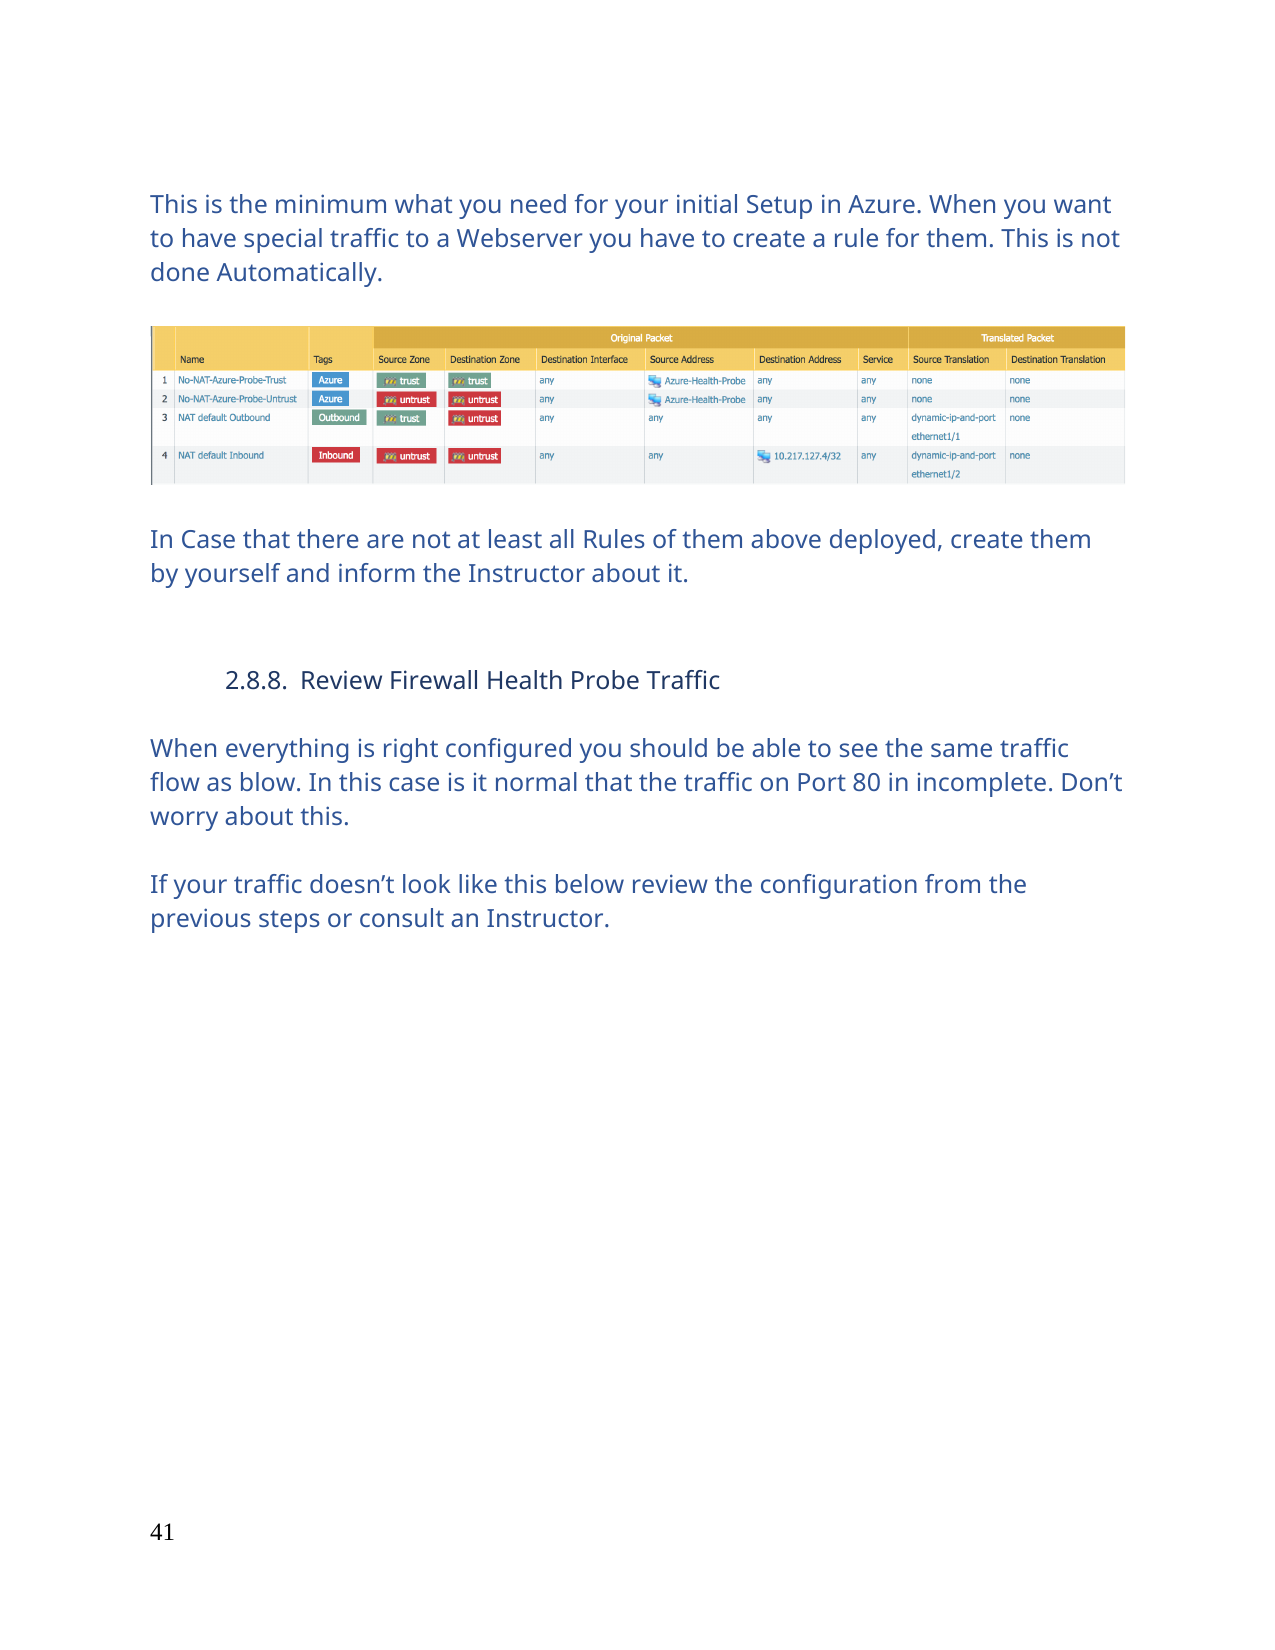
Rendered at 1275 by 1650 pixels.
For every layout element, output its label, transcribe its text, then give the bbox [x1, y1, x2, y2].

subtitle Review Firewall Health Probe Traffic [225, 662, 1125, 696]
text When everything is right configured you should be able to see the same traffic flow as blow. In this case is it normal that the traffic on Port 80 in incomplete. Don’t worry about this. [150, 730, 1125, 833]
text If your traffic doesn’t look like this below review the configuration from the previous steps or consult an Instructor. [150, 867, 1125, 935]
text In Case that there are not at least all Rules of them above deployed, create them by yourself and inform the Instructor about it. [150, 522, 1125, 590]
text This is the minimum what you need for your initial Setup in Azure. When you want to have special traffic to a Webserver you have to create a rule for them. This is not done Automatically. [150, 187, 1125, 289]
picture [150, 326, 1125, 485]
